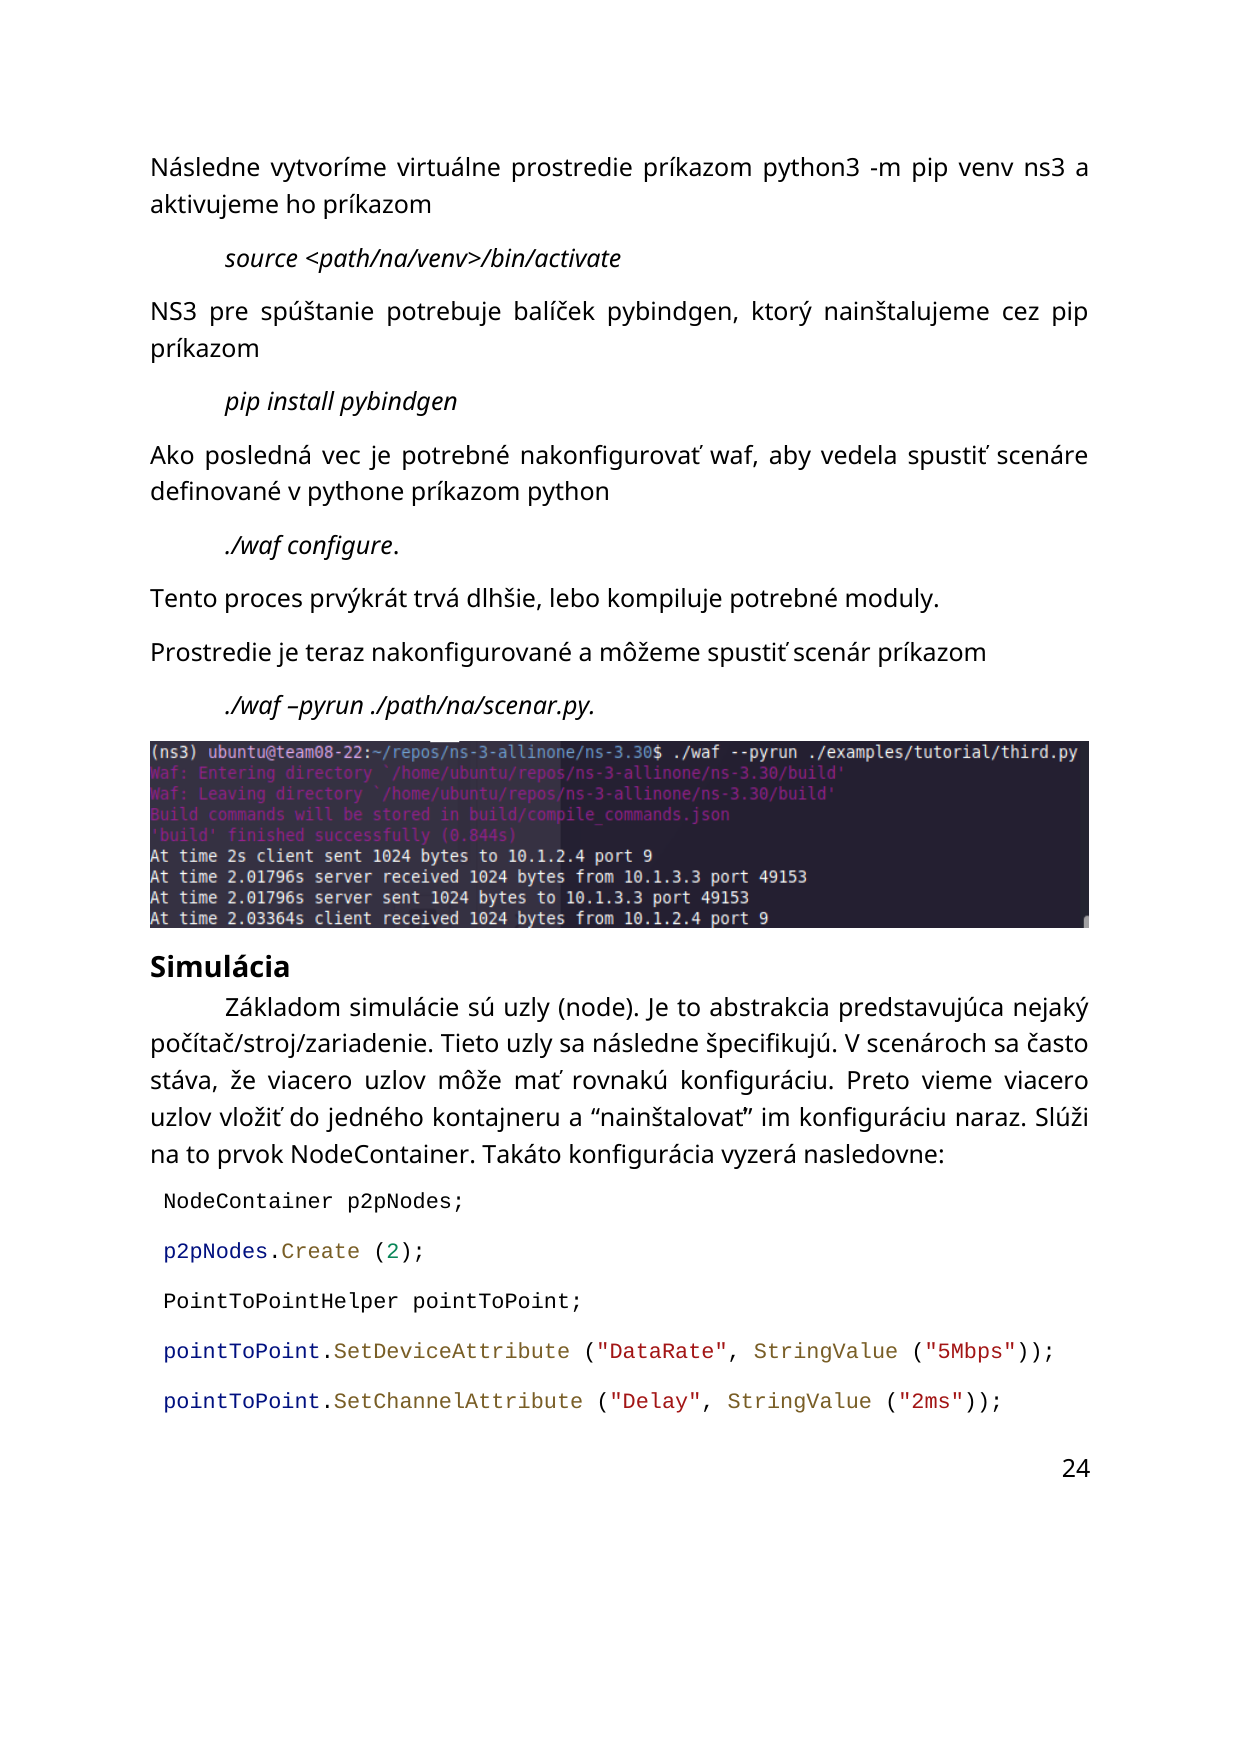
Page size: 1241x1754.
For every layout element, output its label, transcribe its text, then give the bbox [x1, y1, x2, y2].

picture [150, 741, 1089, 928]
text pointToPoint.SetDeviceAttribute ("DataRate", StringValue ("5Mbps")); [150, 1340, 1090, 1365]
text PointToPointHelper pointToPoint; [150, 1290, 1090, 1315]
subtitle Simulácia [150, 947, 1090, 986]
text ./waf configure. [150, 527, 1090, 562]
text p2pNodes.Create (2); [150, 1240, 1090, 1265]
text Tento proces prvýkrát trvá dlhšie, lebo kompiluje potrebné moduly. [150, 581, 1090, 615]
text ./waf –pyrun ./path/na/scenar.py. [150, 688, 1090, 722]
text Následne vytvoríme virtuálne prostredie príkazom python3 -m pip venv ns3 a aktivujeme ho príkazom [150, 150, 1090, 221]
text Základom simulácie sú uzly (node). Je to abstrakcia predstavujúca nejaký počítač/stroj/zariadenie. Tieto uzly sa následne špecifikujú. V scenároch sa často stáva, že viacero uzlov môže mať rovnakú konfiguráciu. Preto vieme viacero uzlov vložiť do jedného kontajneru a “nainštalovať” im konfiguráciu naraz. Slúži na to prvok NodeContainer. Takáto konfigurácia vyzerá nasledovne: [150, 989, 1090, 1171]
text pointToPoint.SetChannelAttribute ("Delay", StringValue ("2ms")); [150, 1390, 1090, 1415]
text NS3 pre spúštanie potrebuje balíček pybindgen, ktorý nainštalujeme cez pip príkazom [150, 294, 1090, 364]
text NodeContainer p2pNodes; [150, 1190, 1090, 1215]
text source <path/na/venv>/bin/activate [150, 240, 1090, 274]
text pip install pybindgen [150, 384, 1090, 418]
text Prostredie je teraz nakonfigurované a môžeme spustiť scenár príkazom [150, 634, 1090, 668]
text Ako posledná vec je potrebné nakonfigurovať waf, aby vedela spustiť scenáre definované v pythone príkazom python [150, 437, 1090, 508]
